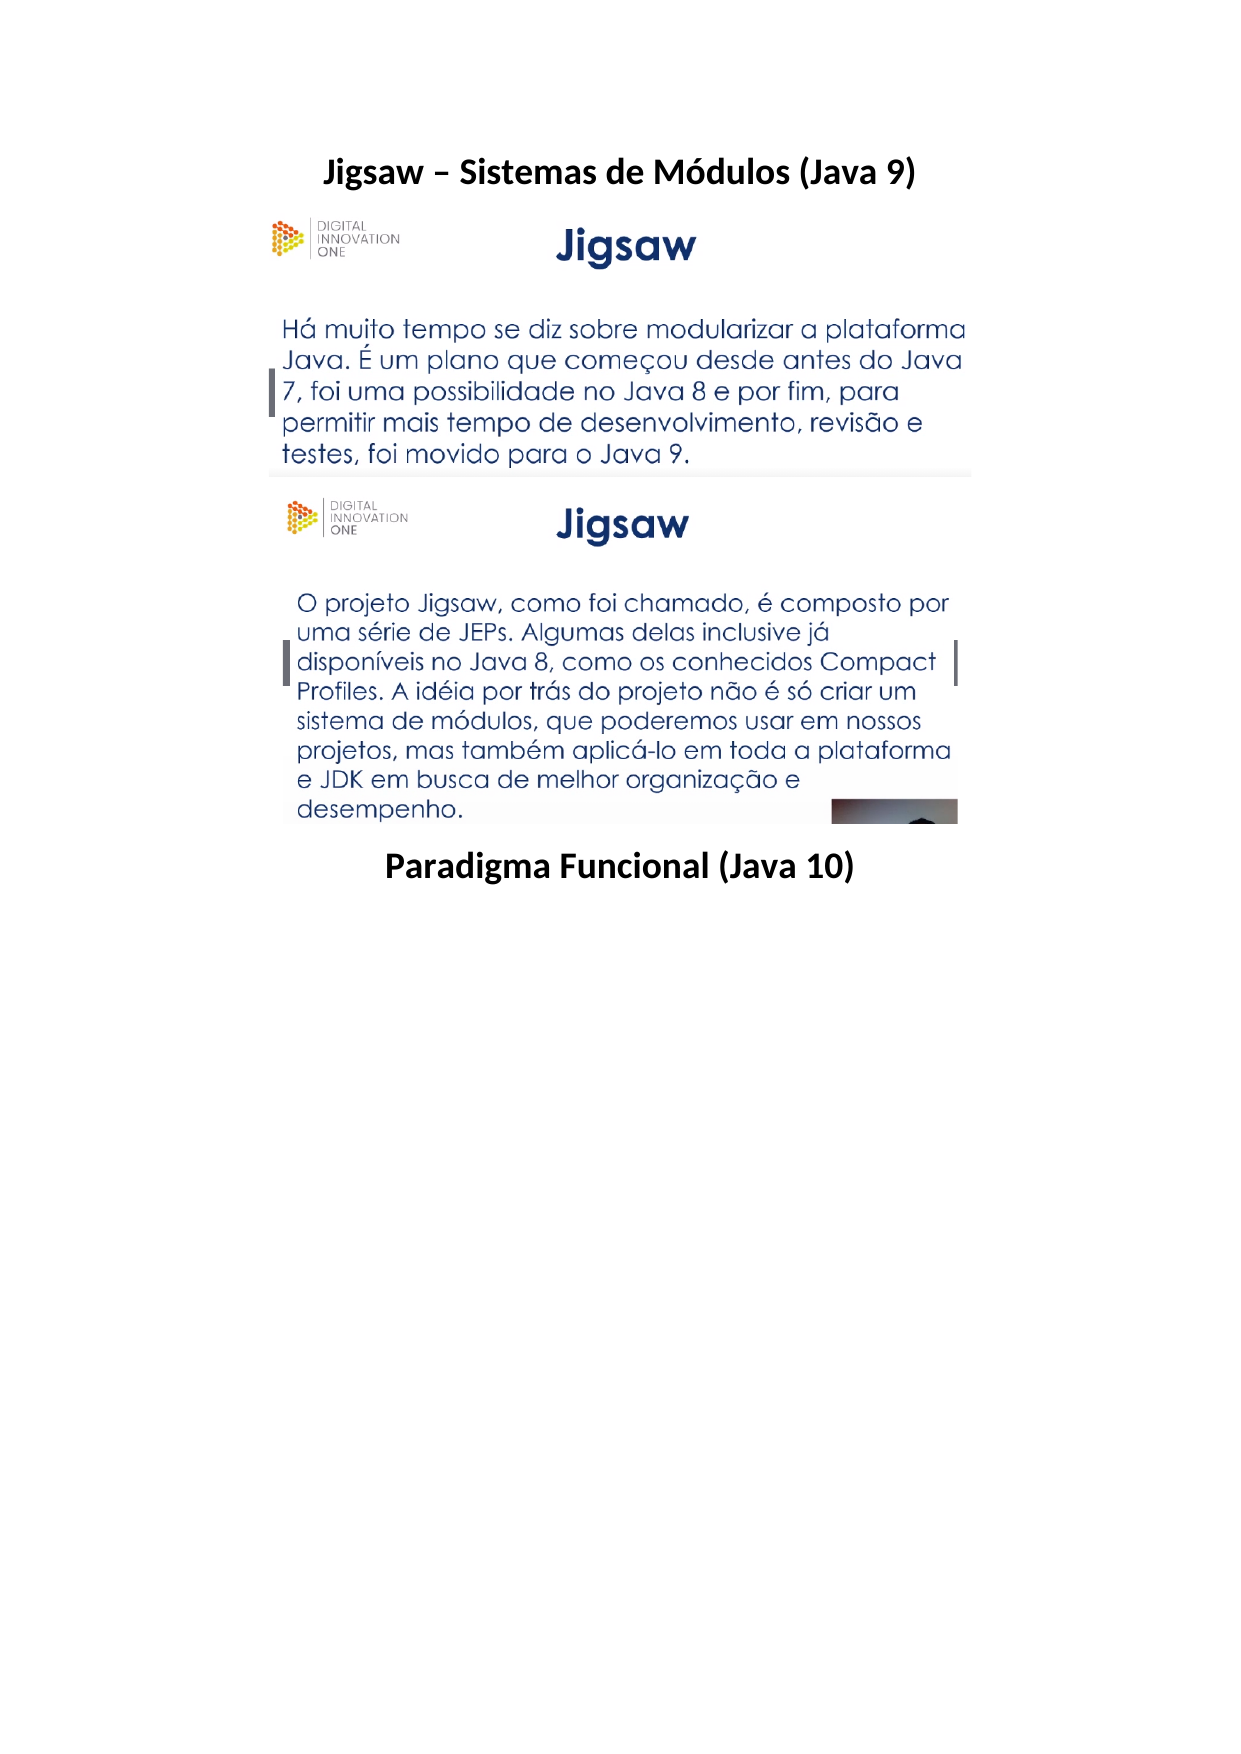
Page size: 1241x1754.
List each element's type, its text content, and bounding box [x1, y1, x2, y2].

text Paradigma Funcional (Java 10) [177, 842, 1063, 888]
text Jigsaw – Sistemas de Módulos (Java 9) [177, 148, 1063, 193]
picture [282, 495, 958, 824]
picture [268, 213, 972, 477]
